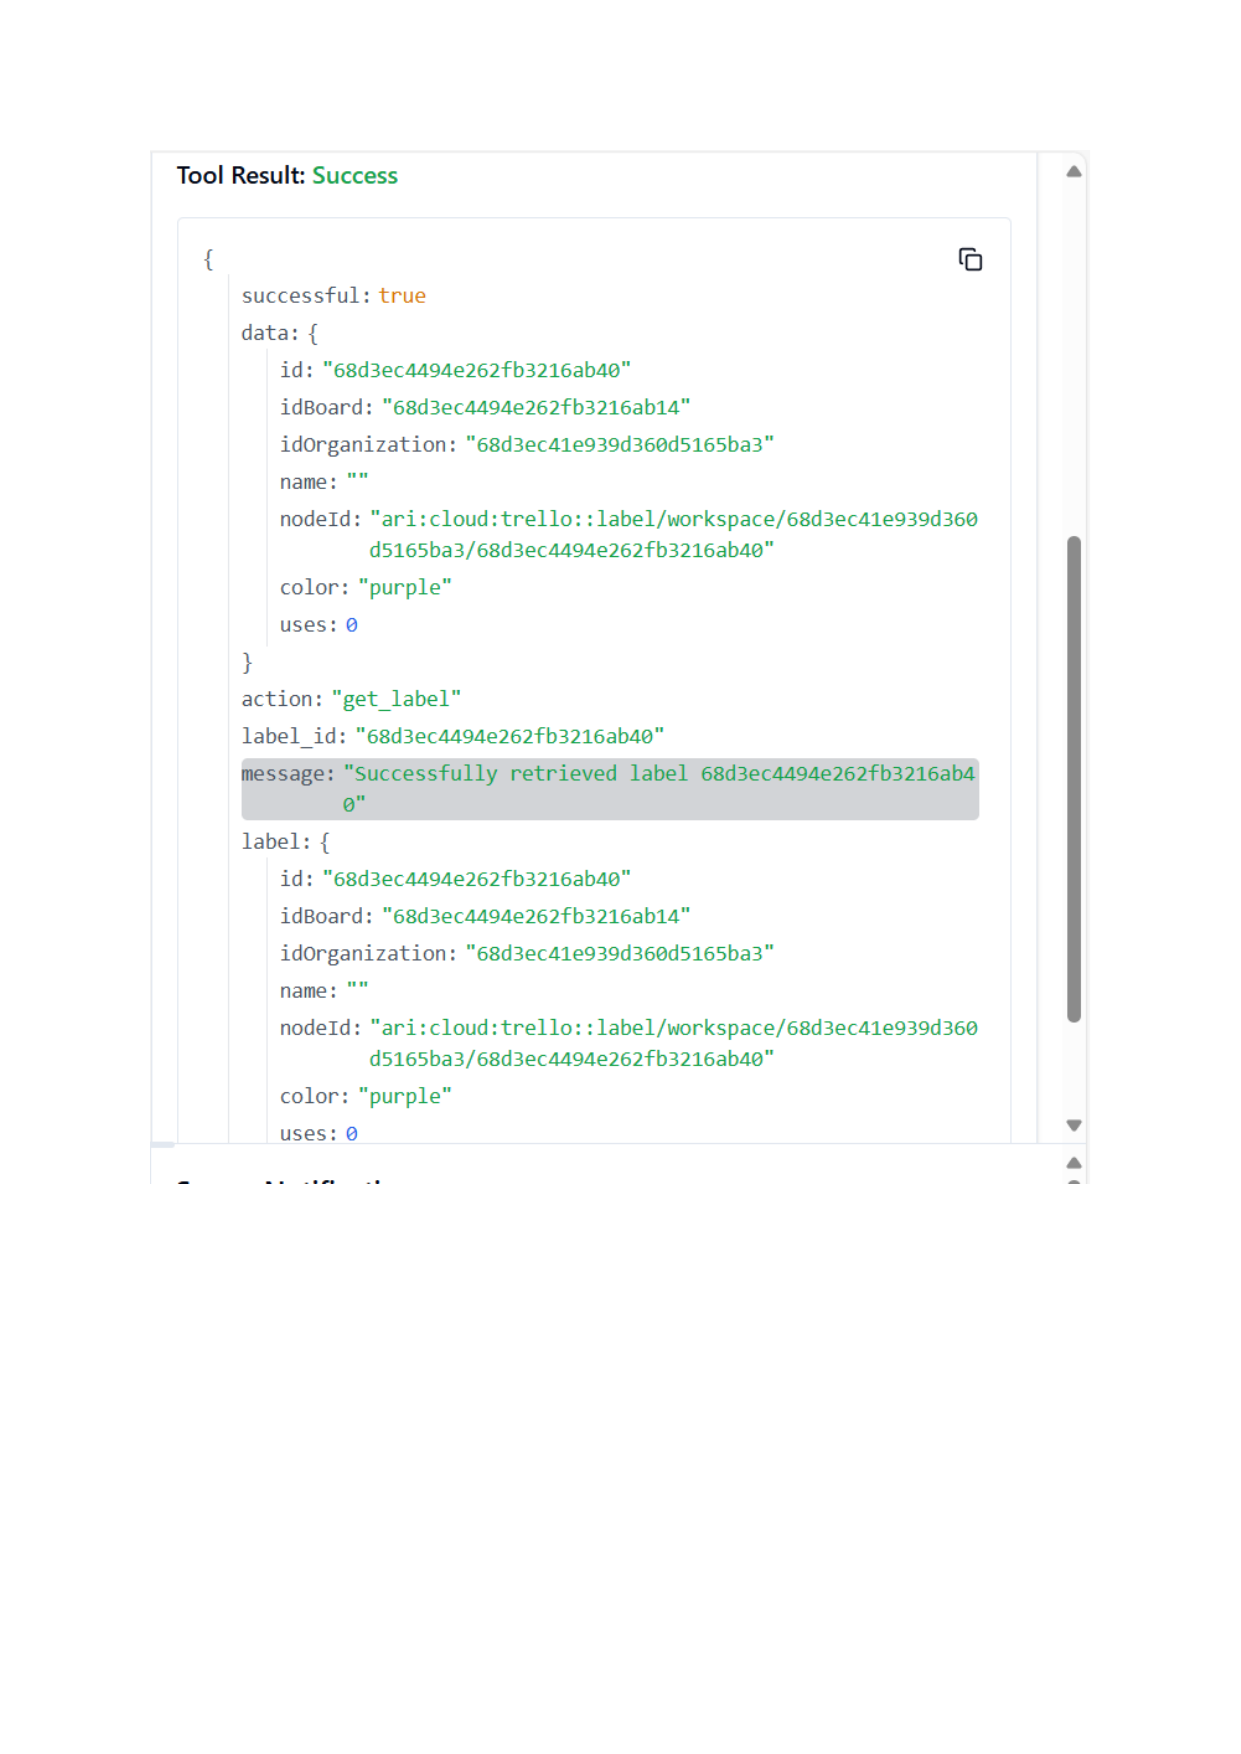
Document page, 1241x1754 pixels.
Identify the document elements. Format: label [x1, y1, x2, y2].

picture [150, 150, 1091, 1184]
